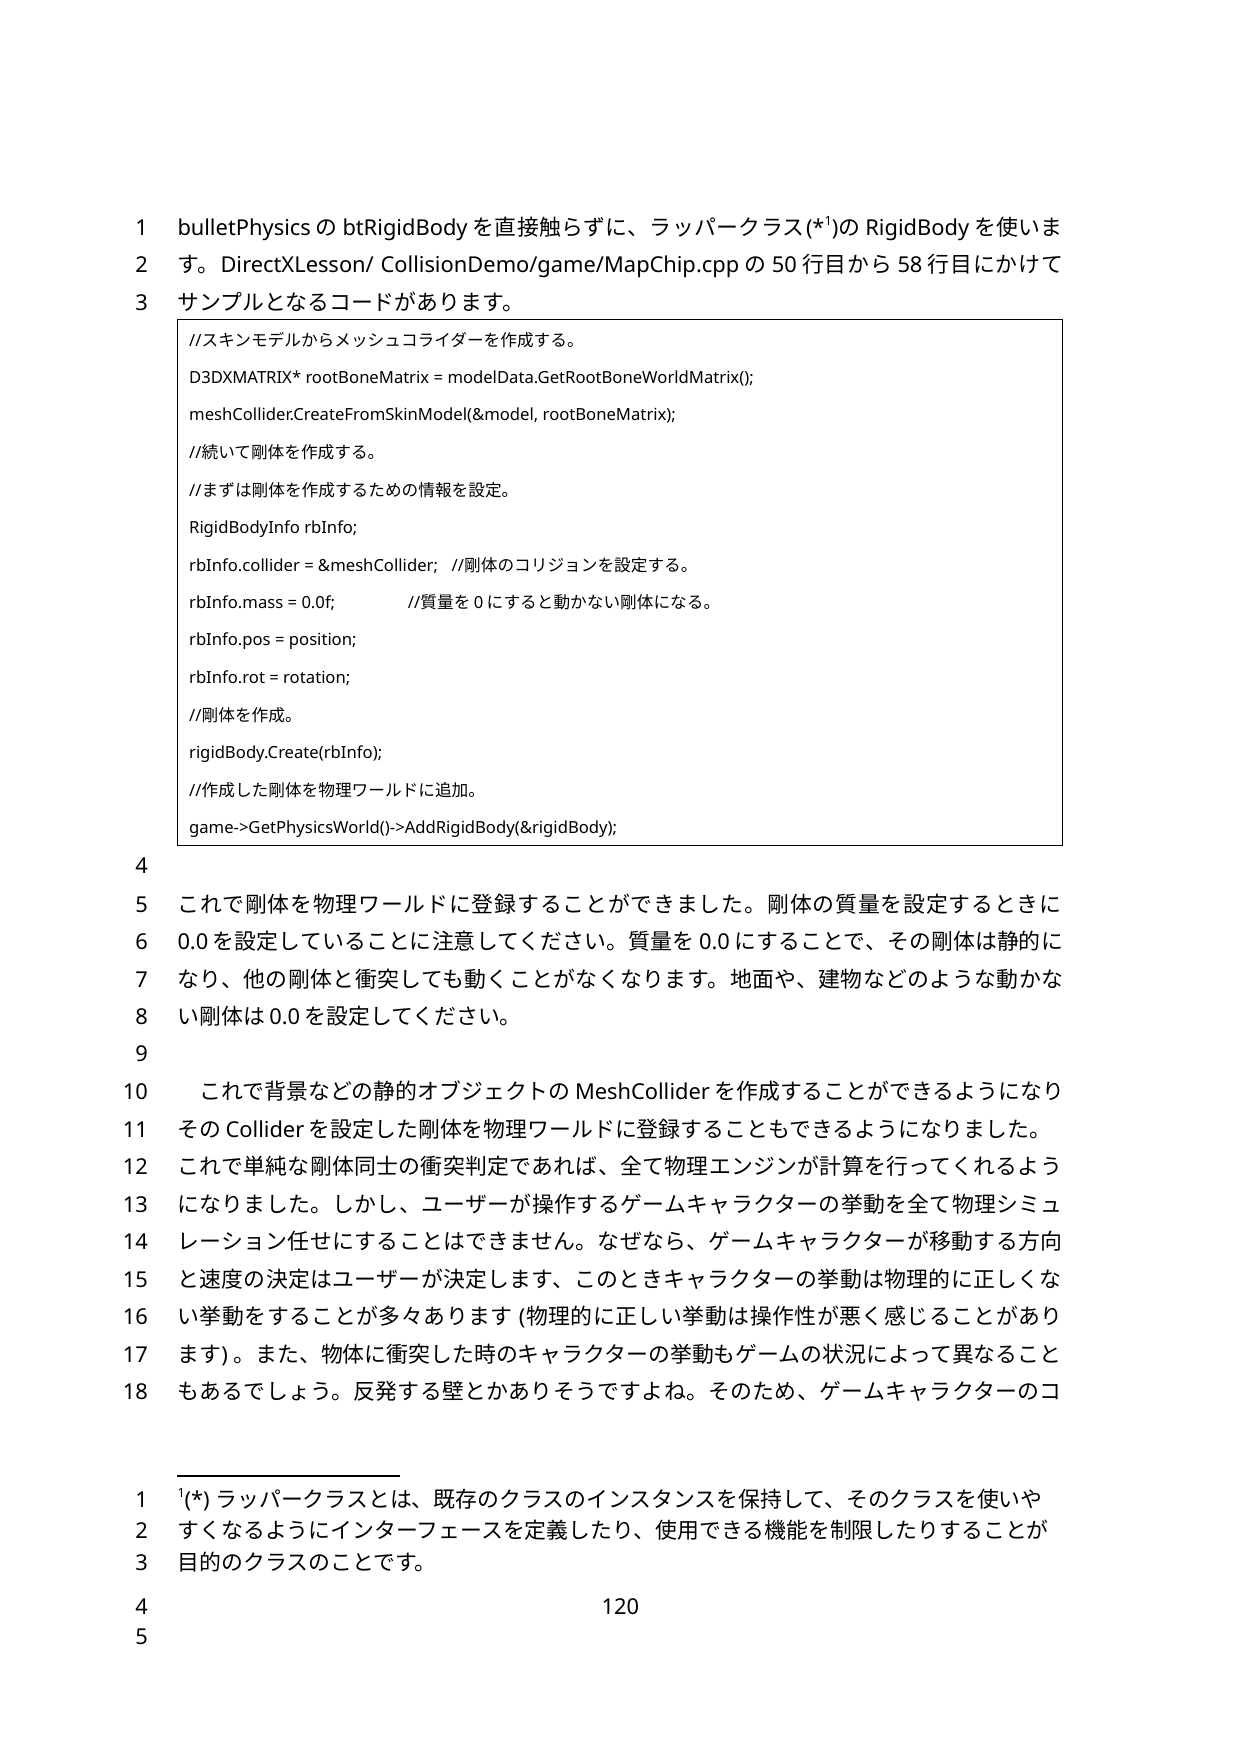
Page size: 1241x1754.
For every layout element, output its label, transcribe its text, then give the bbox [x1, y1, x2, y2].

text これで剛体を物理ワールドに登録することができました。剛体の質量を設定するときに0.0を設定していることに注意してください。質量を0.0にすることで、その剛体は静的になり、他の剛体と衝突しても動くことがなくなります。地面や、建物などのような動かない剛体は0.0を設定してください。 [177, 884, 1063, 1034]
text これで背景などの静的オブジェクトのMeshColliderを作成することができるようになり、そのColliderを設定した剛体を物理ワールドに登録することもできるようになりました。 [177, 1071, 1063, 1146]
table_header //スキンモデルからメッシュコライダーを作成する。 D3DXMATRIX* rootBoneMatrix = modelData.GetRootBoneWorldMatrix(); meshCollider.CreateFromSkinModel(&model, rootBoneMatrix); //続いて剛体を作成する。 //まずは剛体を作成するための情報を設定。 RigidBodyInfo rbInfo; rbInfo.collider = &meshCollider; //剛体のコリジョンを設定する。 rbInfo.mass = 0.0f; //質量を0にすると動かない剛体になる。 rbInfo.pos = position; rbInfo.rot = rotation; //剛体を作成。 rigidBody.Create(rbInfo); //作成した剛体を物理ワールドに追加。 game->GetPhysicsWorld()->AddRigidBody(&rigidBody); [178, 320, 1062, 845]
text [177, 207, 1063, 319]
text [177, 1146, 1063, 1409]
